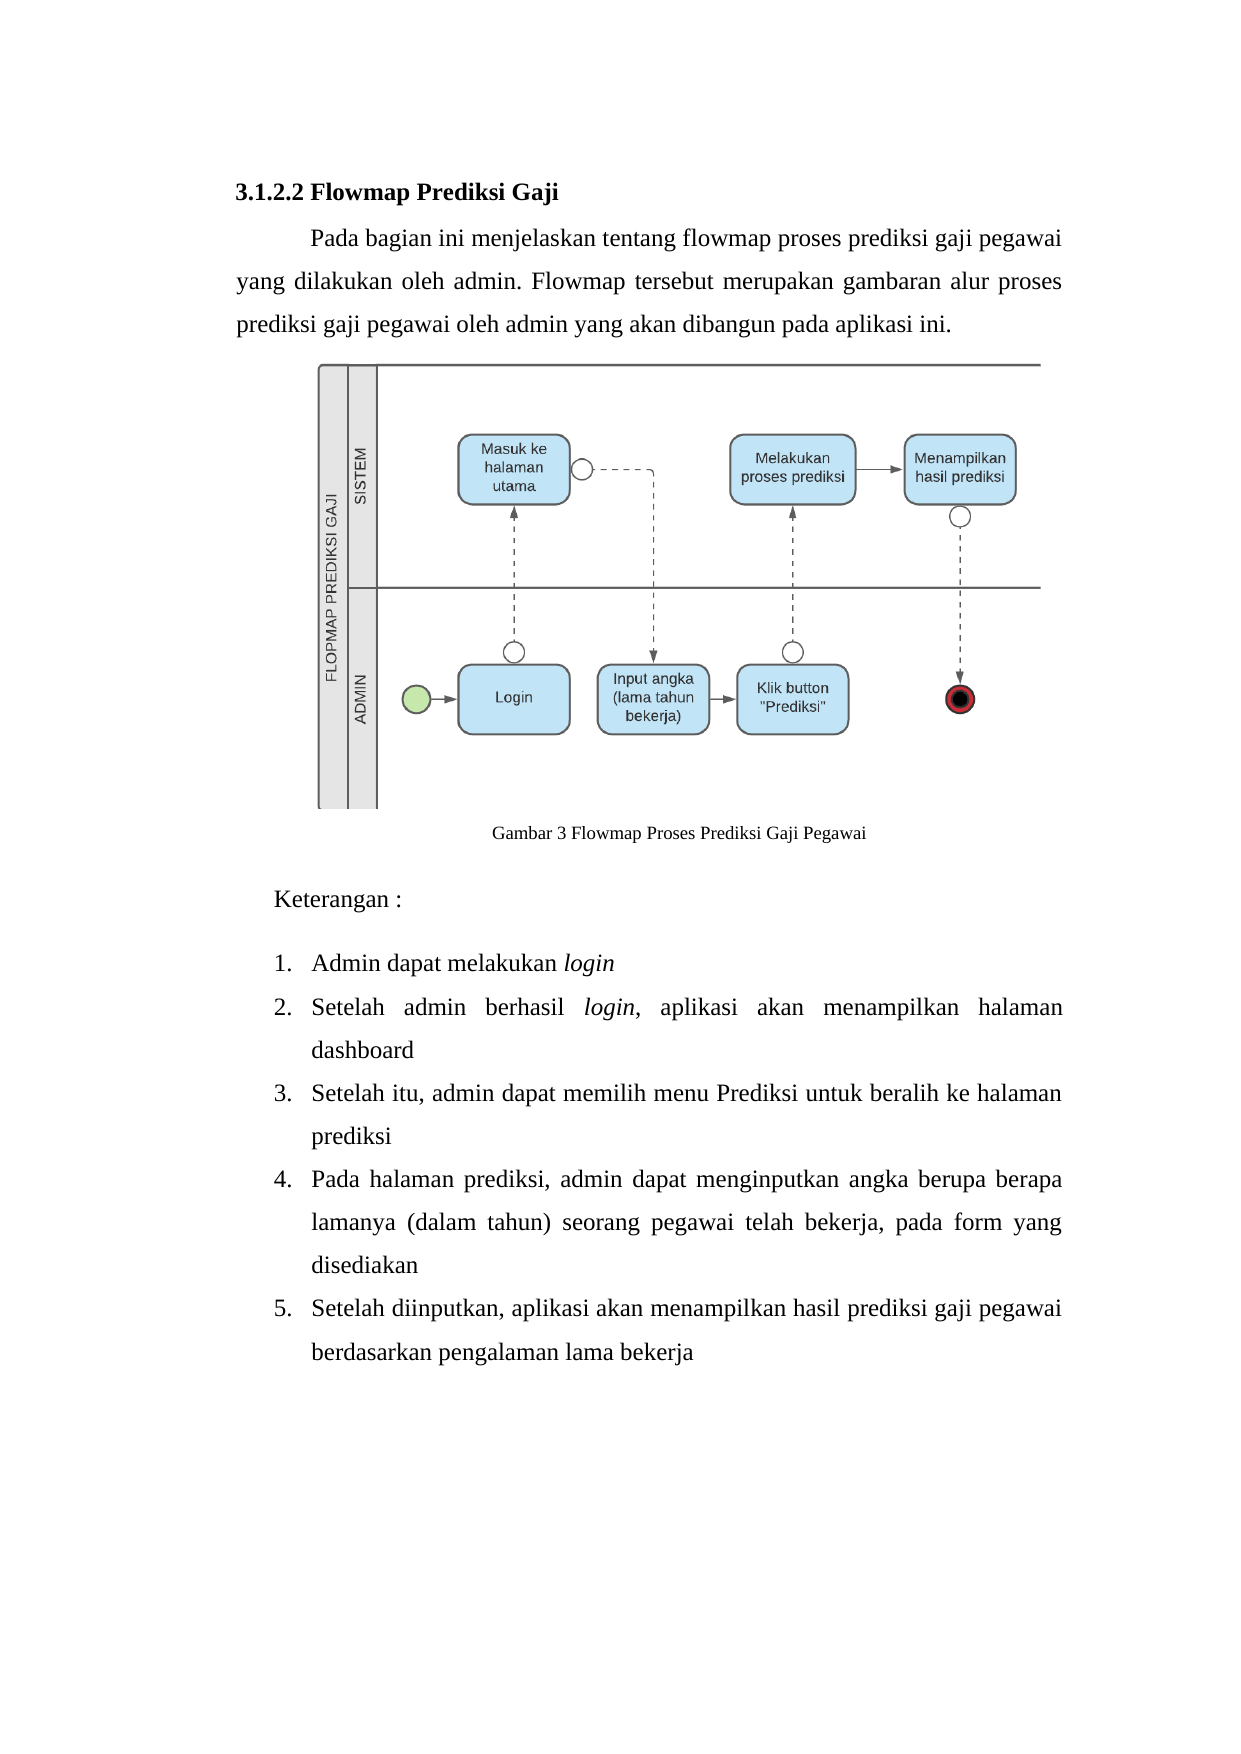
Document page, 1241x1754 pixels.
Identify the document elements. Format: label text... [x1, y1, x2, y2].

list Pada halaman prediksi, admin dapat menginputkan angka berupa berapa lamanya (dalam tahun) seorang pegawai telah bekerja, pada form yang disediakan [274, 1164, 1063, 1279]
text Keterangan : [236, 884, 1063, 913]
list Setelah diinputkan, aplikasi akan menampilkan hasil prediksi gaji pegawai berdasarkan pengalaman lama bekerja [274, 1293, 1063, 1365]
subtitle Flowmap Prediksi Gaji [235, 177, 1063, 206]
list Setelah itu, admin dapat memilih menu Prediksi untuk beralih ke halaman prediksi [274, 1078, 1063, 1150]
list Admin dapat melakukan login [274, 948, 1063, 977]
text Pada bagian ini menjelaskan tentang flowmap proses prediksi gaji pegawai yang dilakukan oleh admin. Flowmap tersebut merupakan gambaran alur proses prediksi gaji pegawai oleh admin yang akan dibangun pada aplikasi ini. [236, 223, 1063, 338]
list Setelah admin berhasil login, aplikasi akan menampilkan halaman dashboard [274, 992, 1063, 1063]
picture [312, 360, 1045, 812]
